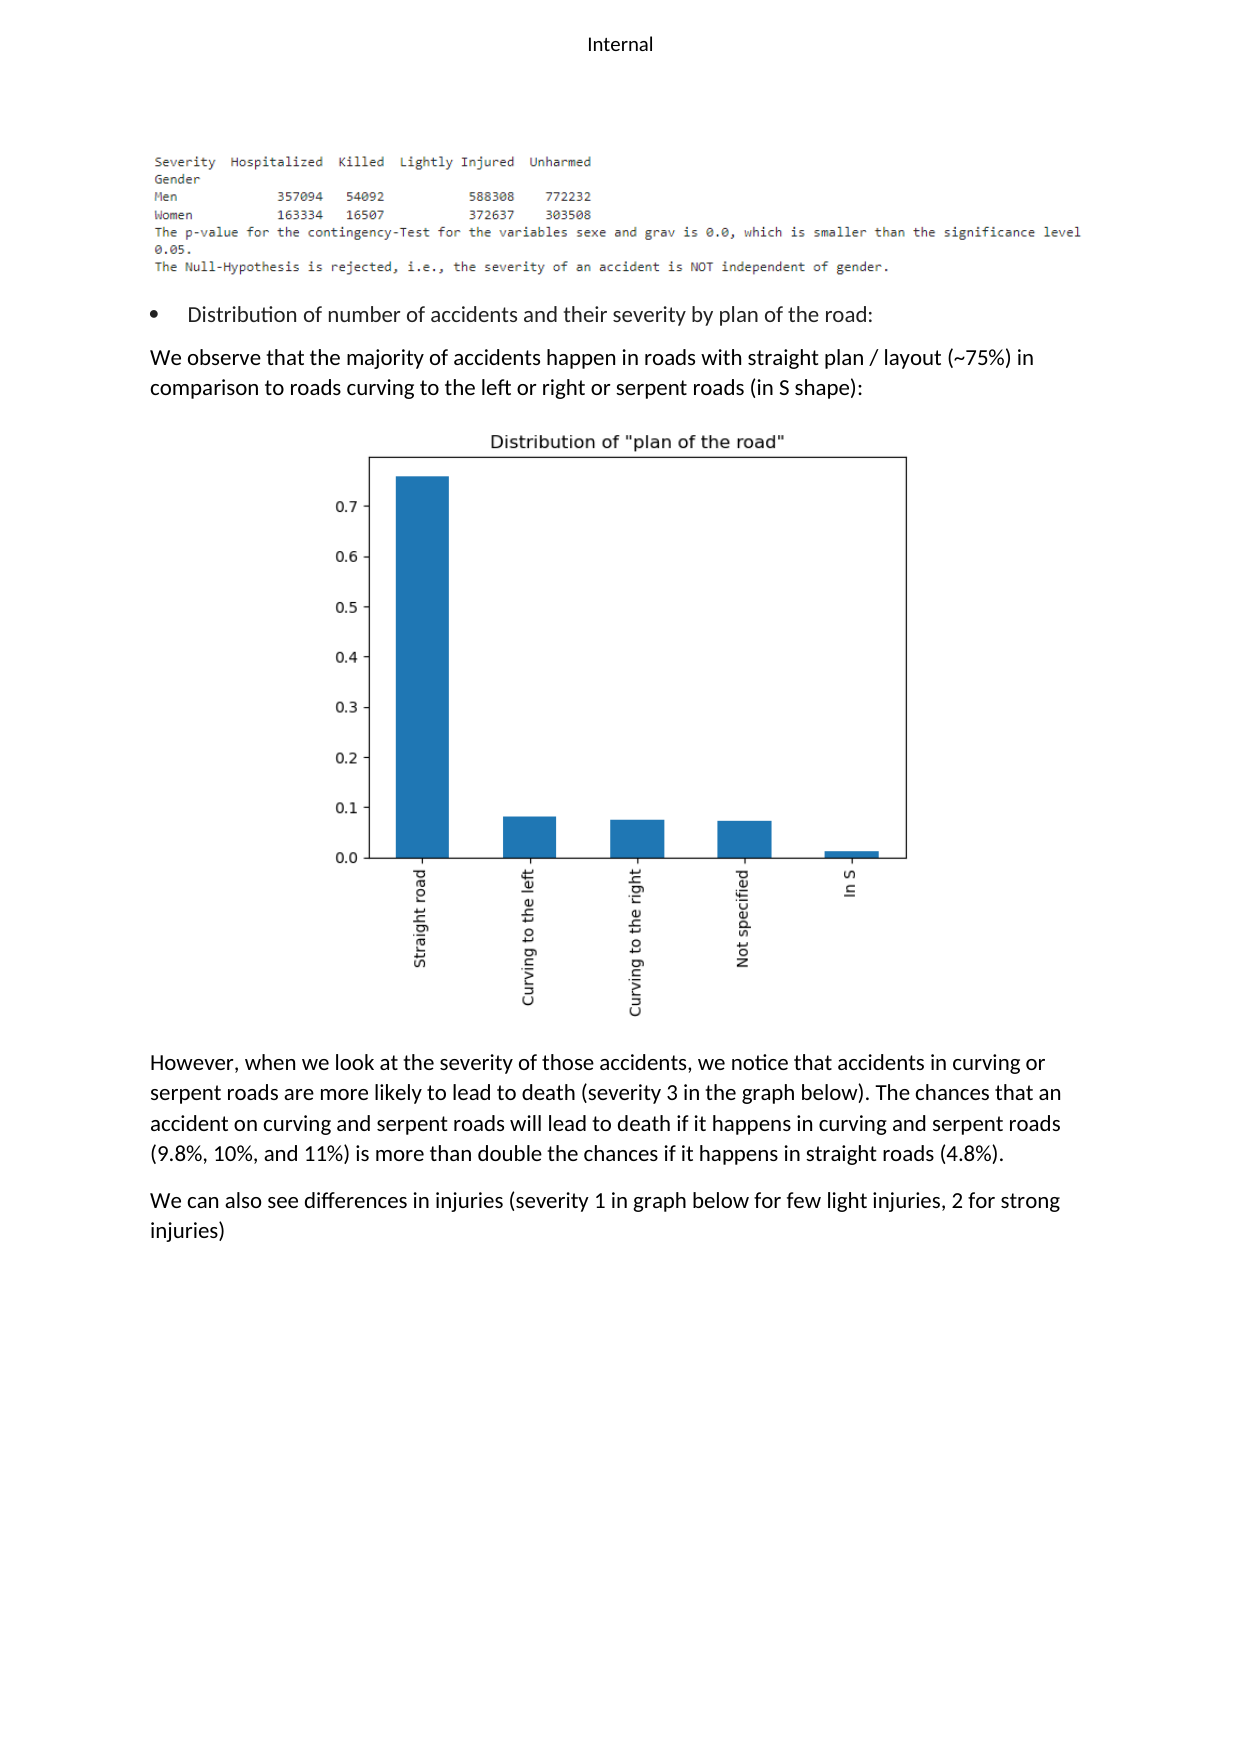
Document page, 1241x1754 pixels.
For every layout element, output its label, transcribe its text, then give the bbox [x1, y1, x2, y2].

picture [150, 150, 1091, 282]
text We can also see differences in injuries (severity 1 in graph below for few light injuries, 2 for strong injuries) [150, 1186, 1090, 1244]
text However, when we look at the severity of those accidents, we notice that accidents in curving or serpent roads are more likely to lead to death (severity 3 in the graph below). The chances that an accident on curving and serpent roads will lead to death if it happens in curving and serpent roads (9.8%, 10%, and 11%) is more than double the chances if it happens in straight roads (4.8%). [150, 1048, 1090, 1167]
text We observe that the majority of accidents happen in roads with straight plan / layout (~75%) in comparison to roads curving to the left or right or serpent roads (in S shape): [150, 343, 1090, 401]
picture [319, 420, 921, 1030]
list Distribution of number of accidents and their severity by plan of the road: [150, 301, 1092, 328]
